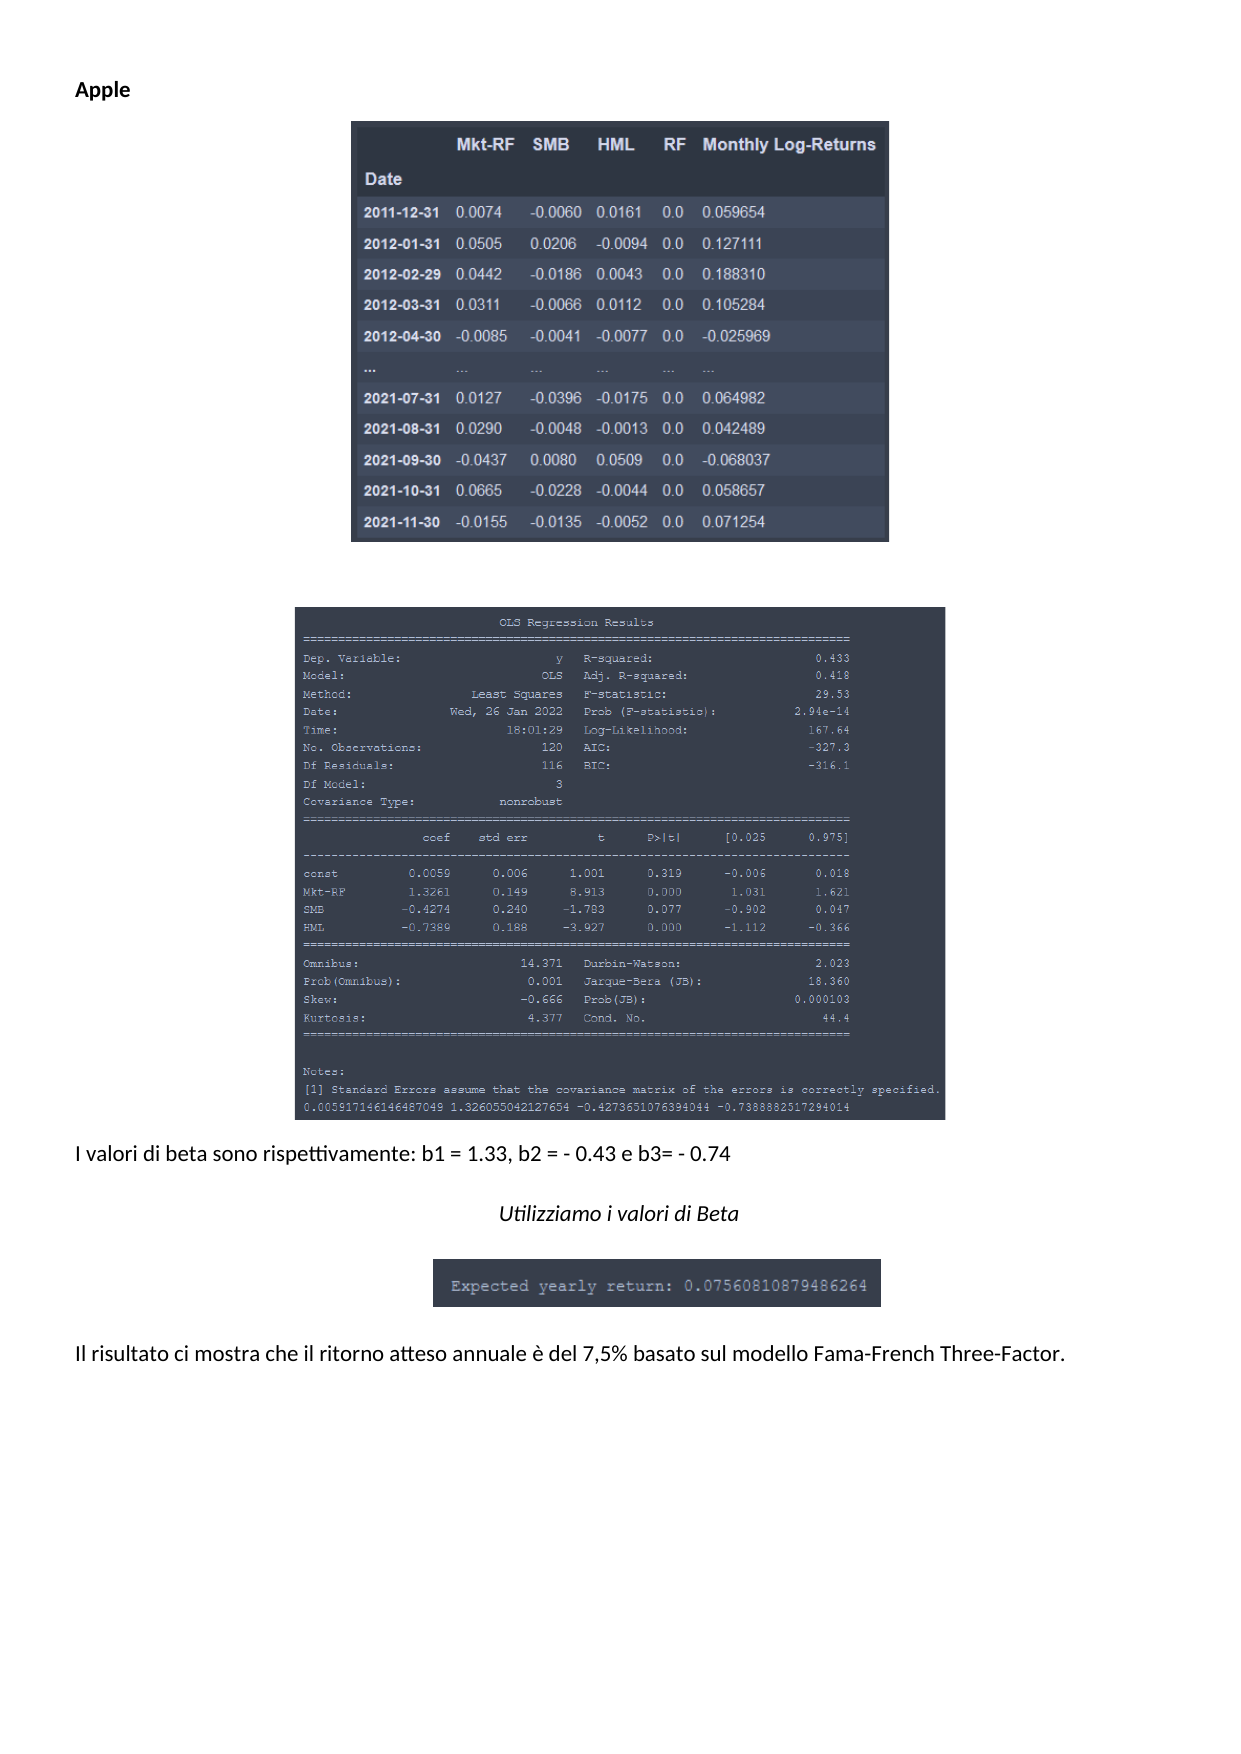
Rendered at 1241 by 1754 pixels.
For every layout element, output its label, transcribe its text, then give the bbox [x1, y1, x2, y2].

picture [294, 607, 946, 1120]
list I valori di beta sono rispettivamente: b1 = 1.33, b2 = - 0.43 e b3= - 0.74 [75, 1139, 1165, 1167]
list Il risultato ci mostra che il ritorno atteso annuale è del 7,5% basato sul modello Fama-French Three-Factor. [75, 1339, 1165, 1367]
list Utilizziamo i valori di Beta [75, 1199, 1165, 1227]
picture [433, 1259, 881, 1307]
picture [351, 121, 890, 542]
list Apple [75, 75, 1165, 103]
